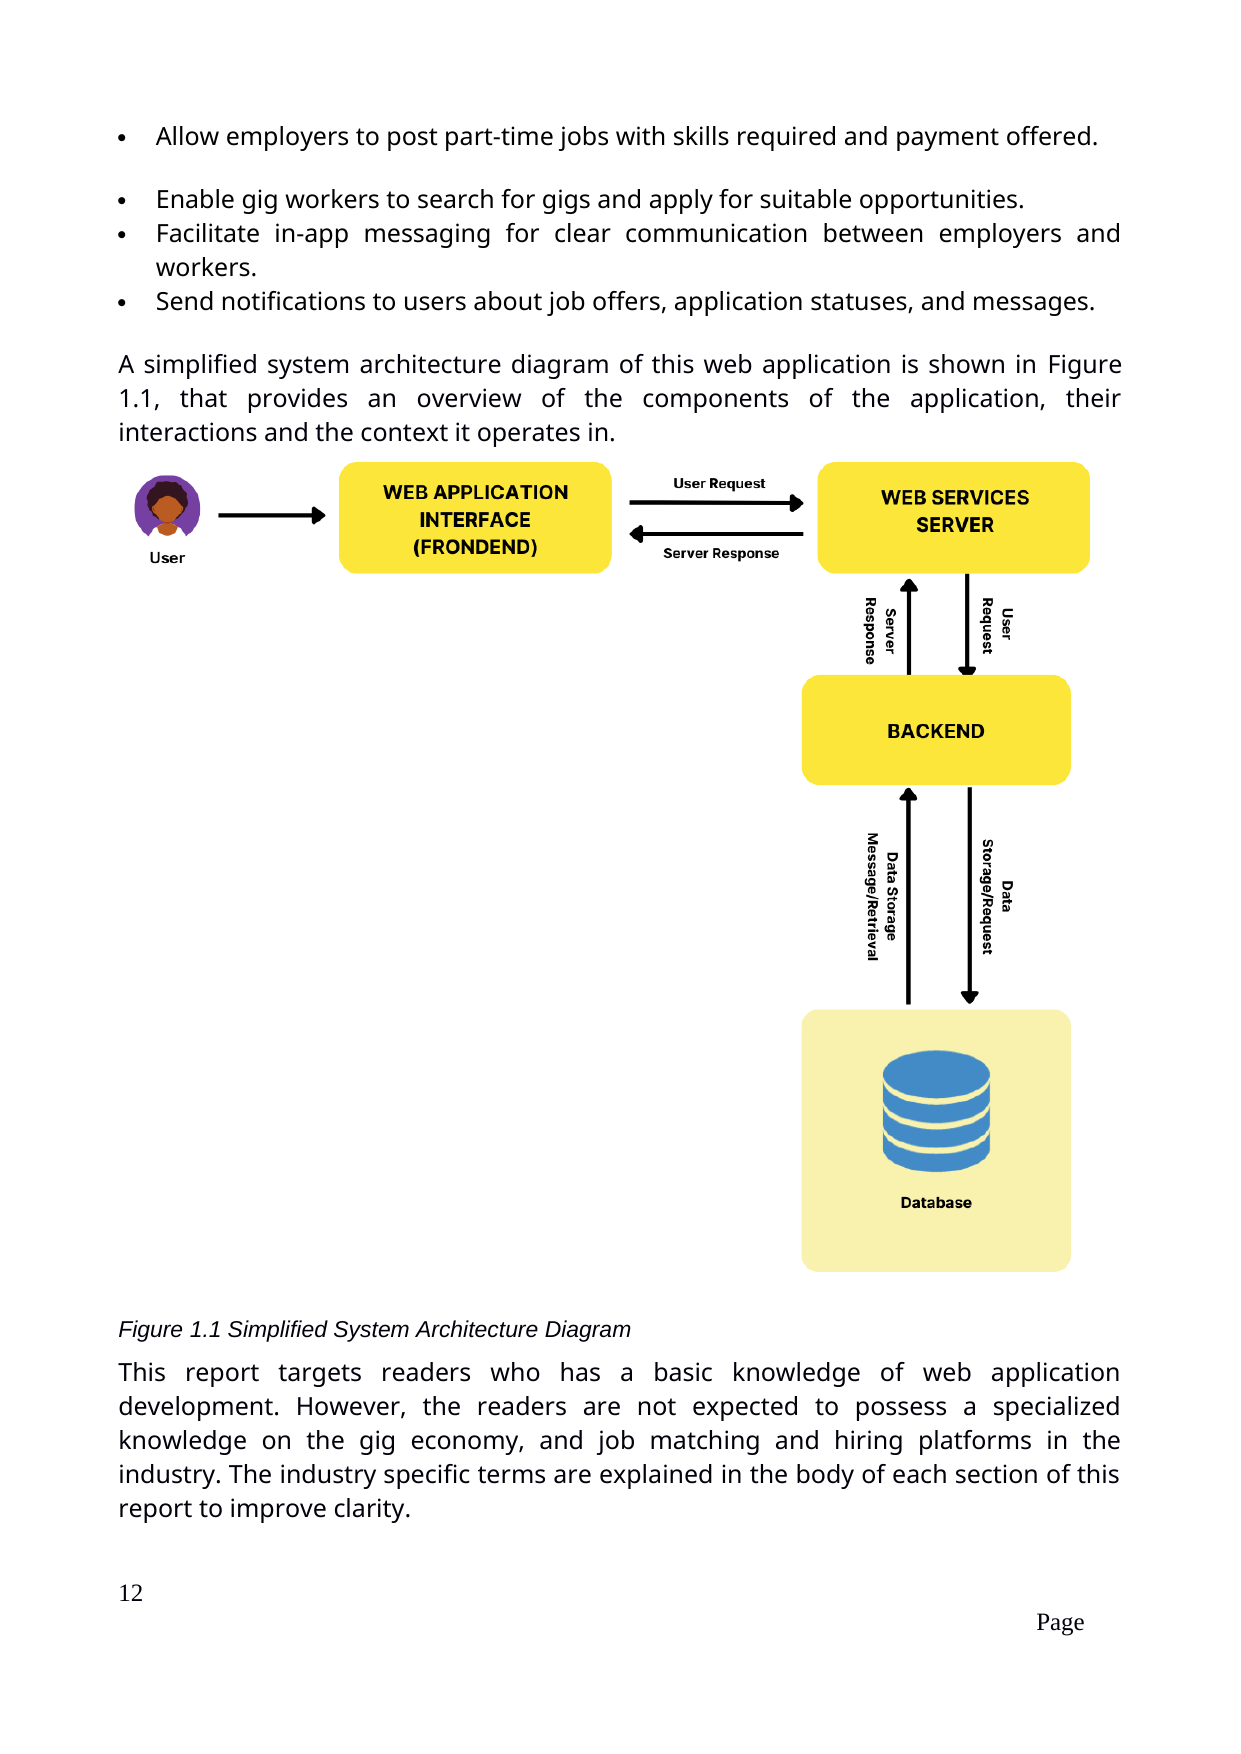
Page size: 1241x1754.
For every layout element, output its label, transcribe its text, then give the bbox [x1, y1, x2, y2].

list Facilitate in-app messaging for clear communication between employers and workers. [118, 244, 1122, 313]
picture [118, 507, 1097, 1350]
text A simplified system architecture diagram of this web application is shown in Figure 1.1, that provides an overview of the components of the application, their interactions and the context it operates in. [118, 405, 1122, 507]
list Allow employers to post part-time jobs with skills required and payment offered. [118, 118, 1122, 152]
list Enable gig workers to search for gigs and apply for suitable opportunities. [118, 181, 1122, 215]
list Send notifications to users about job offers, application statuses, and messages. [118, 342, 1122, 376]
text Figure 1.1 Simplified System Architecture Diagram [118, 1374, 1122, 1401]
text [118, 1413, 1122, 1515]
